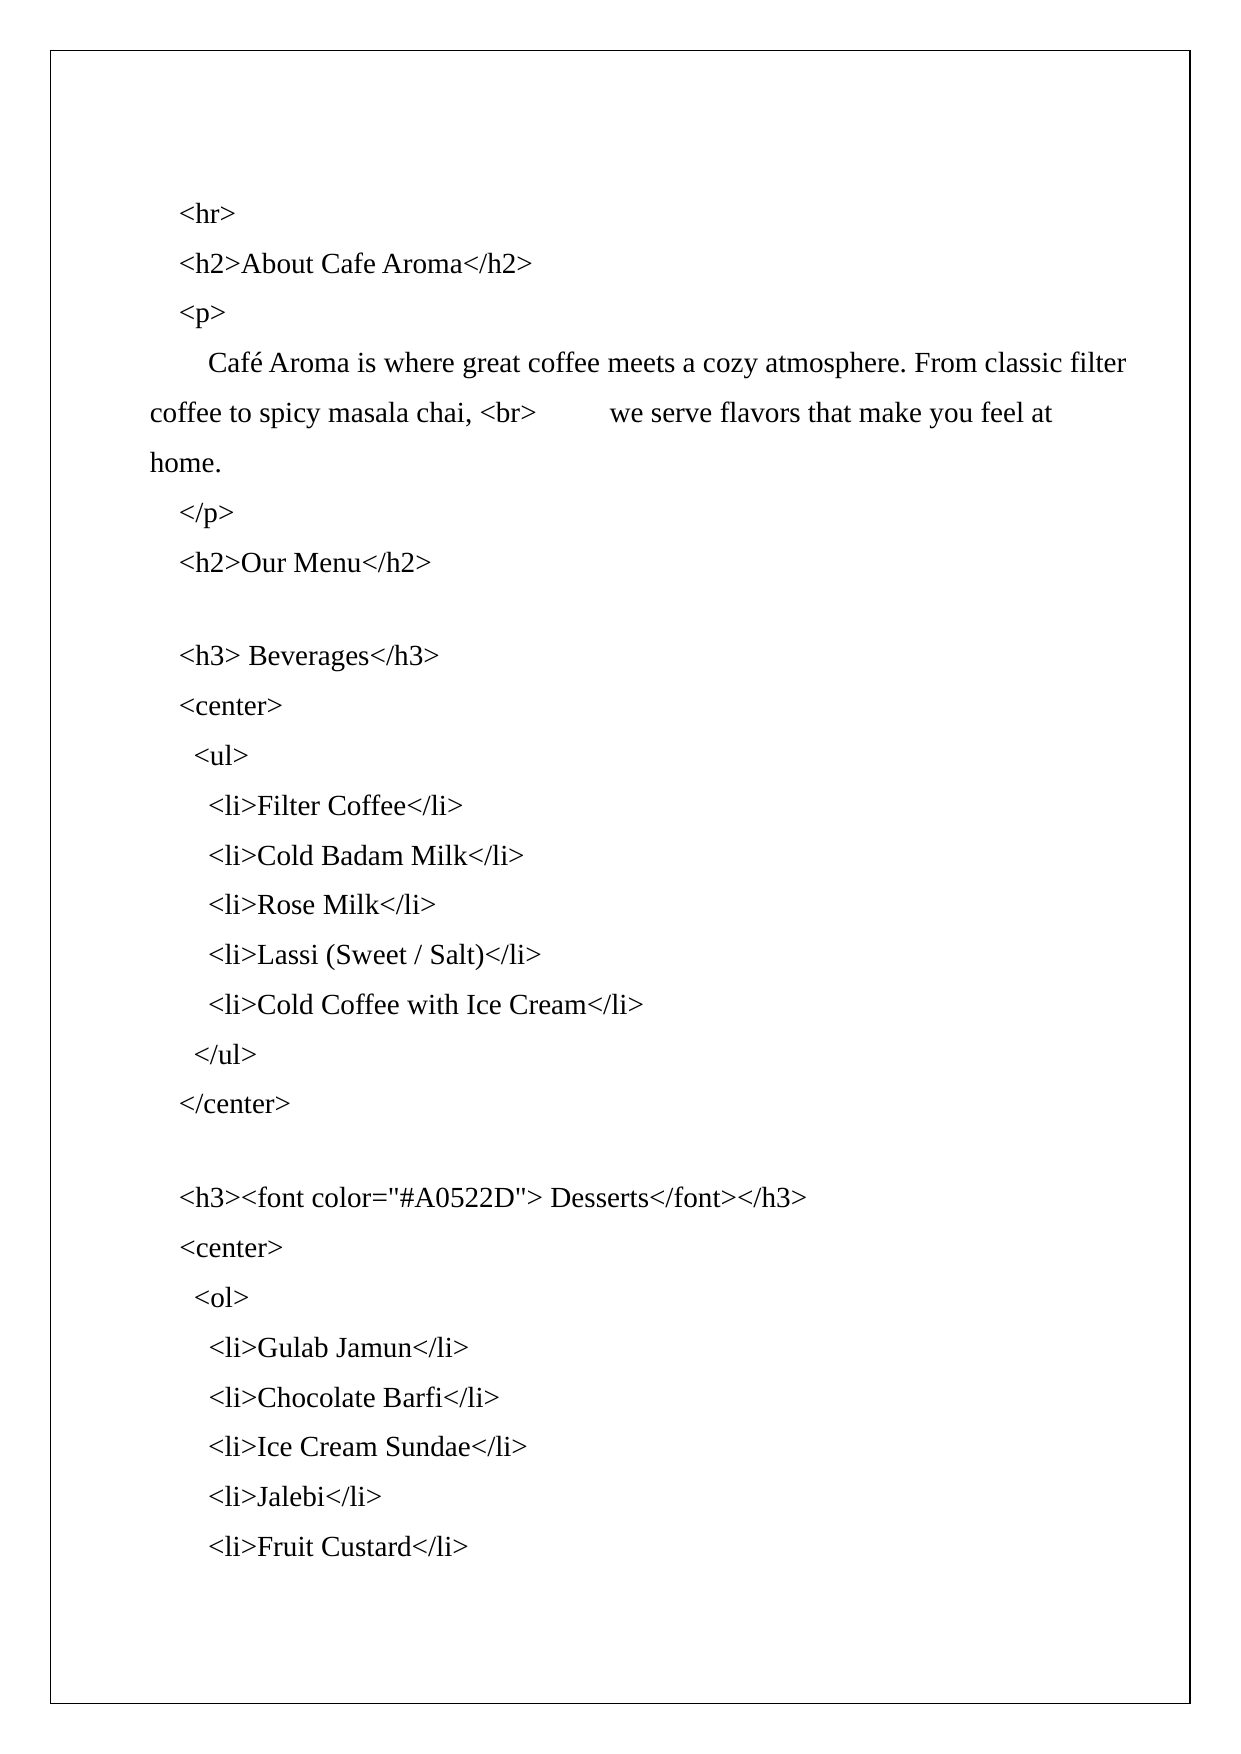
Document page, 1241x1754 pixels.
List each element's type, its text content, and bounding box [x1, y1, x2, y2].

text </center> [149, 1087, 1170, 1120]
text </p> [149, 495, 1170, 529]
text <li>Rose Milk</li> [149, 887, 1170, 921]
text <li>Cold Coffee with Ice Cream</li> [149, 987, 1170, 1021]
text <li>Gulab Jamun</li> [157, 1330, 1170, 1363]
text <h3><font color="#A0522D"> Desserts</font></h3> [149, 1181, 1170, 1214]
text <li>Filter Coffee</li> [149, 788, 1170, 821]
text <ol> [179, 1280, 1170, 1314]
text <h2>About Cafe Aroma</h2> [149, 246, 1170, 279]
text <ul> [149, 738, 1170, 772]
text </ul> [149, 1037, 1170, 1070]
text <p> [149, 296, 1170, 329]
text <center> [149, 688, 1170, 722]
text <center> [157, 1230, 1170, 1264]
text <h2>Our Menu</h2> [149, 545, 1170, 578]
text <li>Ice Cream Sundae</li> [149, 1429, 1170, 1463]
text <h3> Beverages</h3> [149, 638, 1170, 672]
text <li>Jalebi</li> [149, 1479, 1170, 1513]
text <li>Lassi (Sweet / Salt)</li> [149, 937, 1170, 971]
text <li>Cold Badam Milk</li> [149, 838, 1170, 871]
text <hr> [149, 196, 1170, 229]
text <li>Chocolate Barfi</li> [157, 1380, 1170, 1413]
text Café Aroma is where great coffee meets a cozy atmosphere. From classic filter coffee to spicy masala chai, <br> we serve flavors that make you feel at home. [149, 345, 1127, 479]
text <li>Fruit Custard</li> [149, 1529, 1170, 1563]
